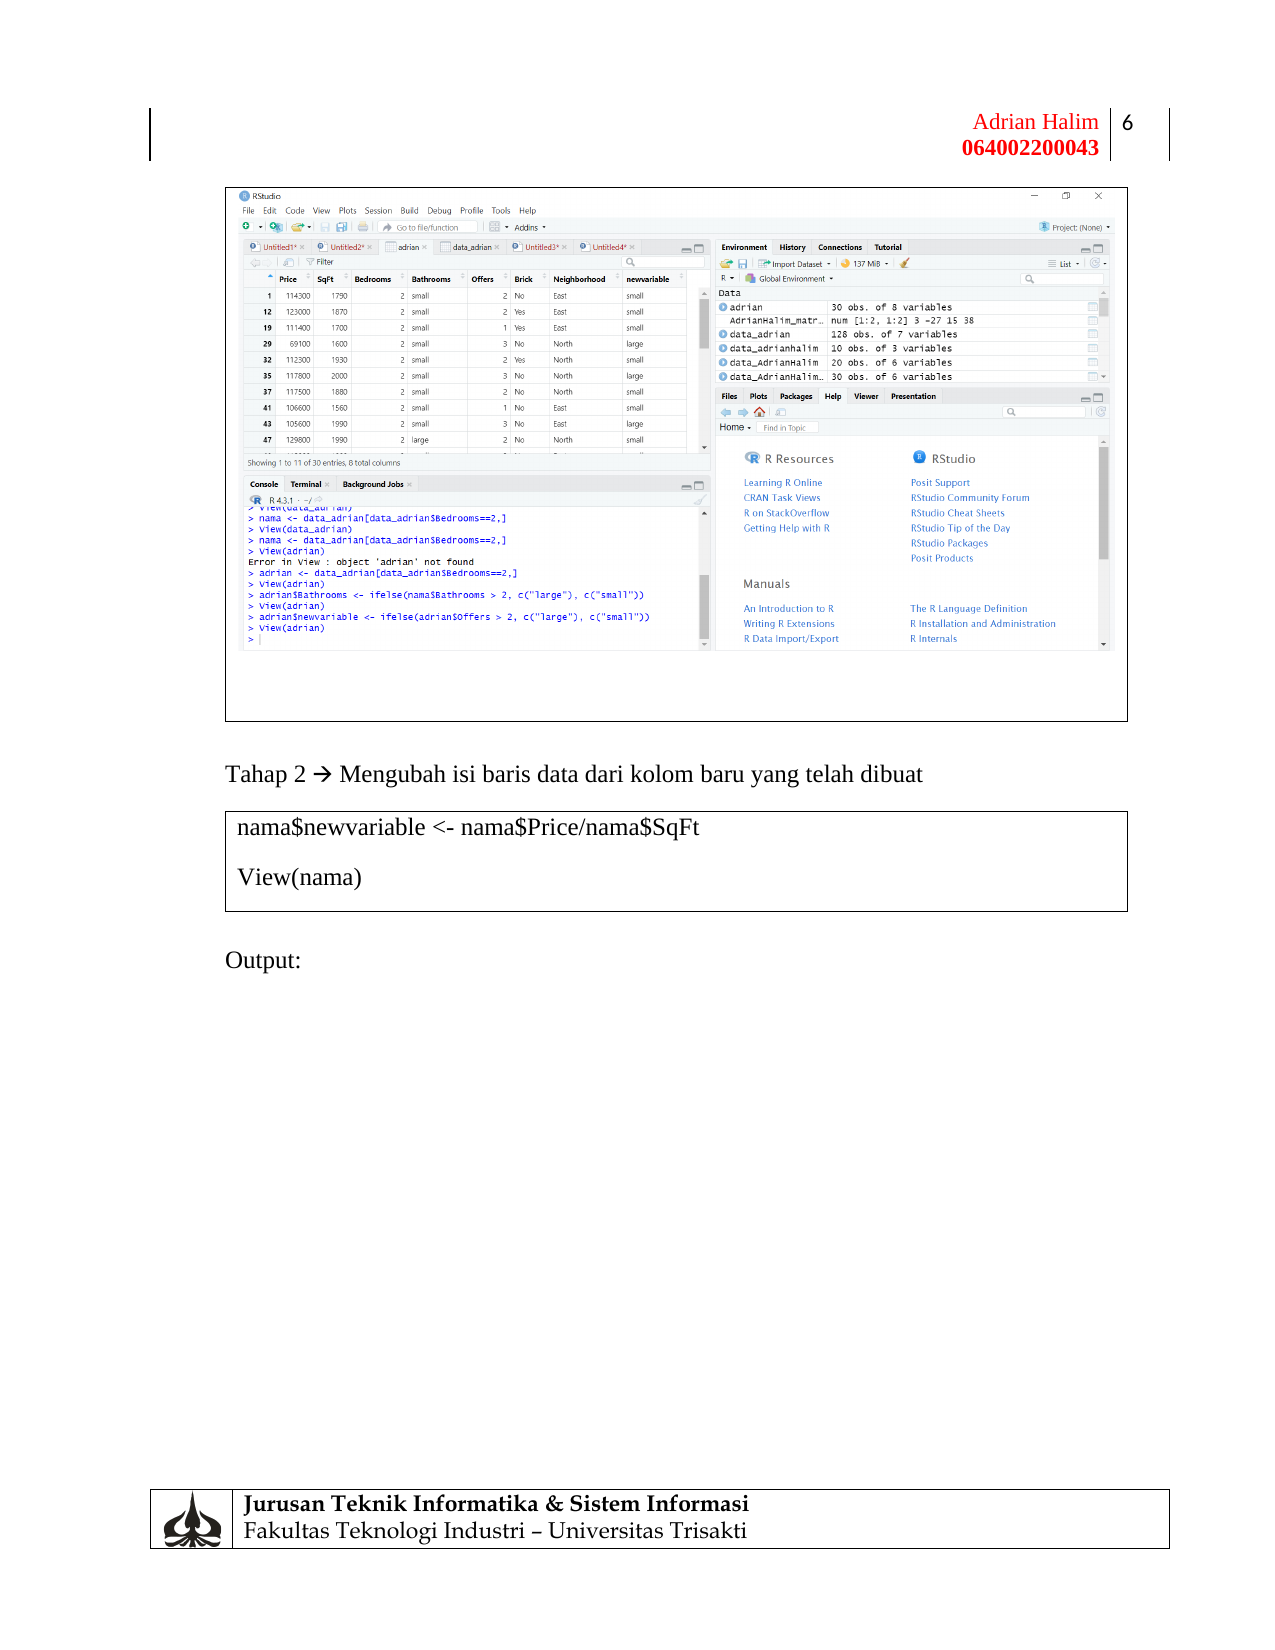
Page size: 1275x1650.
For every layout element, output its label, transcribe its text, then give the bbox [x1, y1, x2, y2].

picture [163, 1489, 222, 1548]
table_header [226, 188, 1127, 721]
picture [238, 188, 1115, 651]
text Tahap 2 🡪 Mengubah isi baris data dari kolom baru yang telah dibuat [225, 755, 1125, 789]
text Output: [225, 945, 1125, 974]
table_header nama$newvariable <- nama$Price/nama$SqFt View(nama) [226, 812, 1127, 911]
